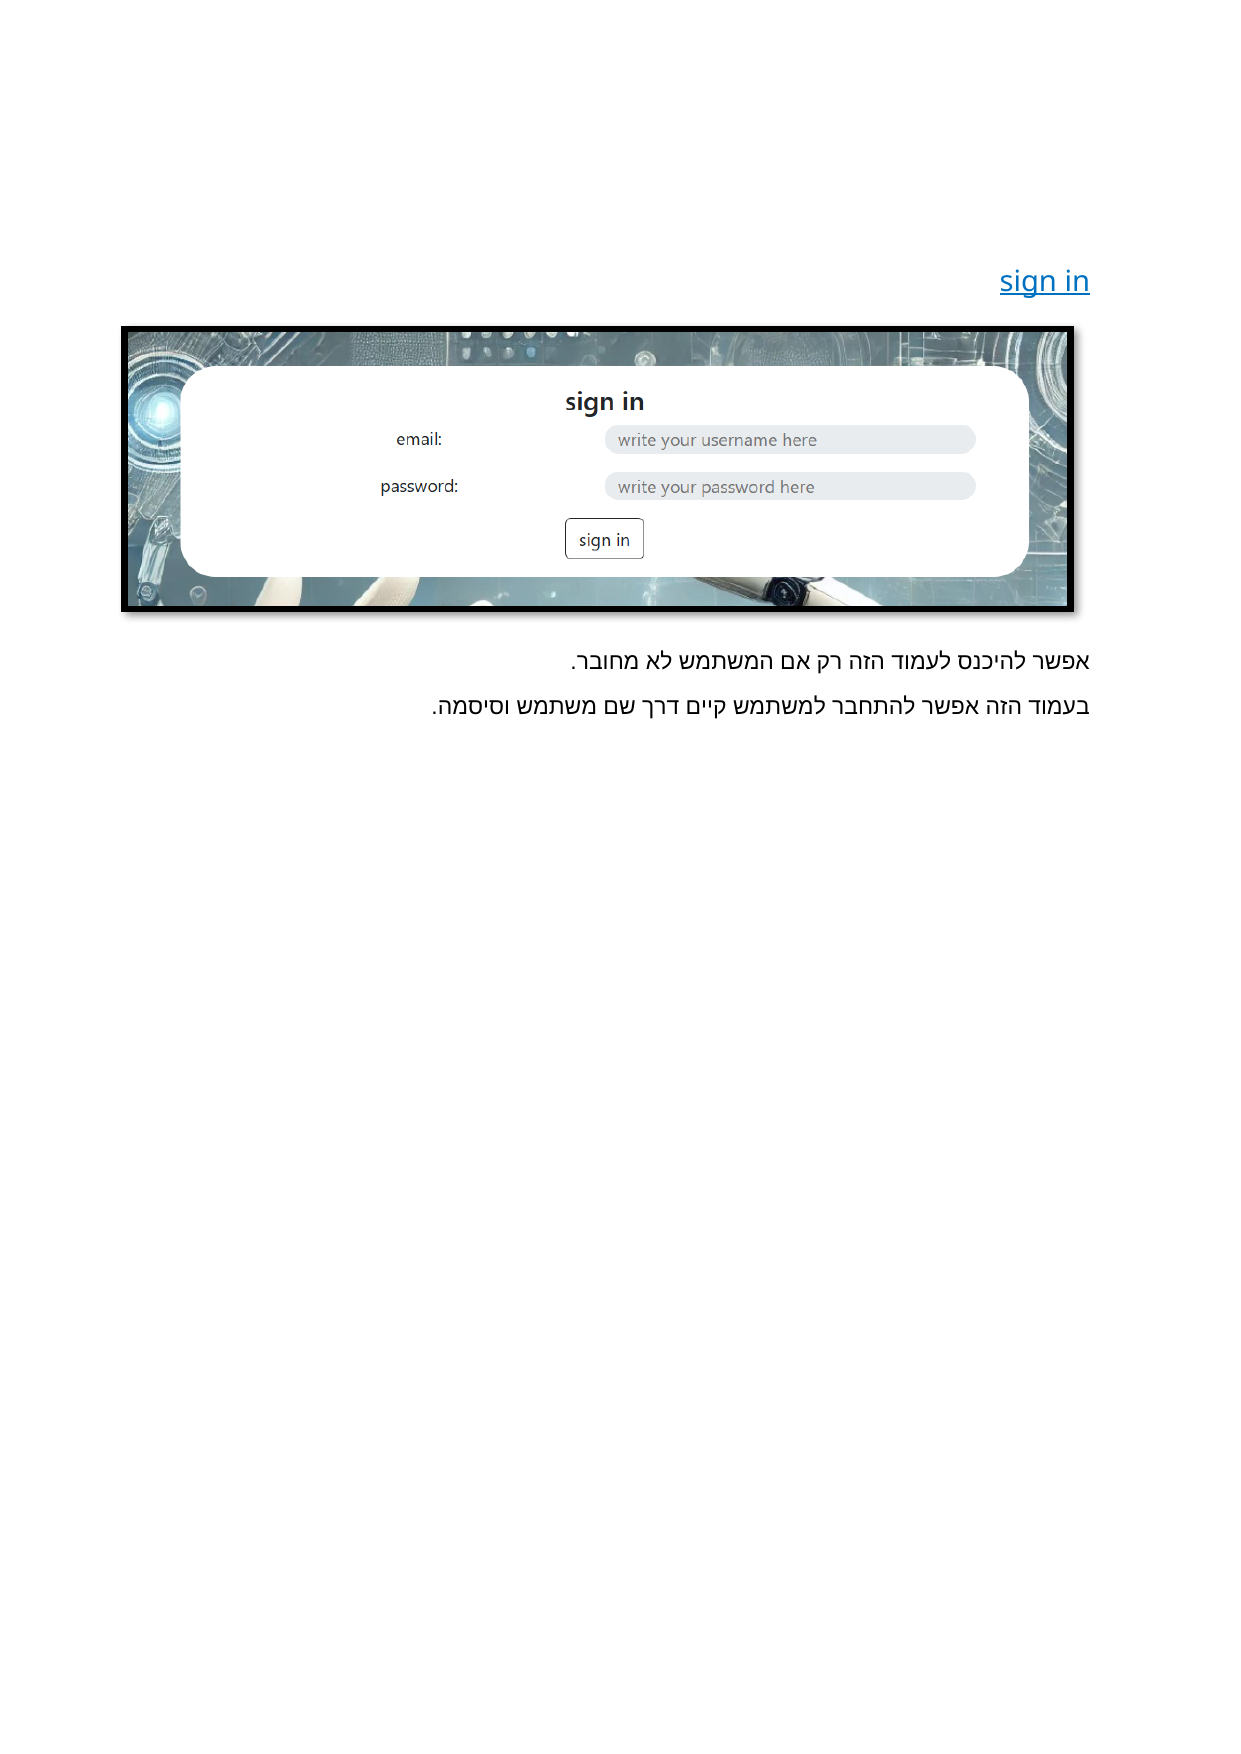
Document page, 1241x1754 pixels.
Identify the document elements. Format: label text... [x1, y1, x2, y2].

subtitle sign in [150, 260, 1090, 299]
text אפשר להיכנס לעמוד הזה רק אם המשתמש לא מחובר. [150, 648, 1090, 674]
text בעמוד הזה אפשר להתחבר למשתמש קיים דרך שם משתמש וסיסמה. [150, 693, 1090, 719]
picture [128, 332, 1067, 606]
